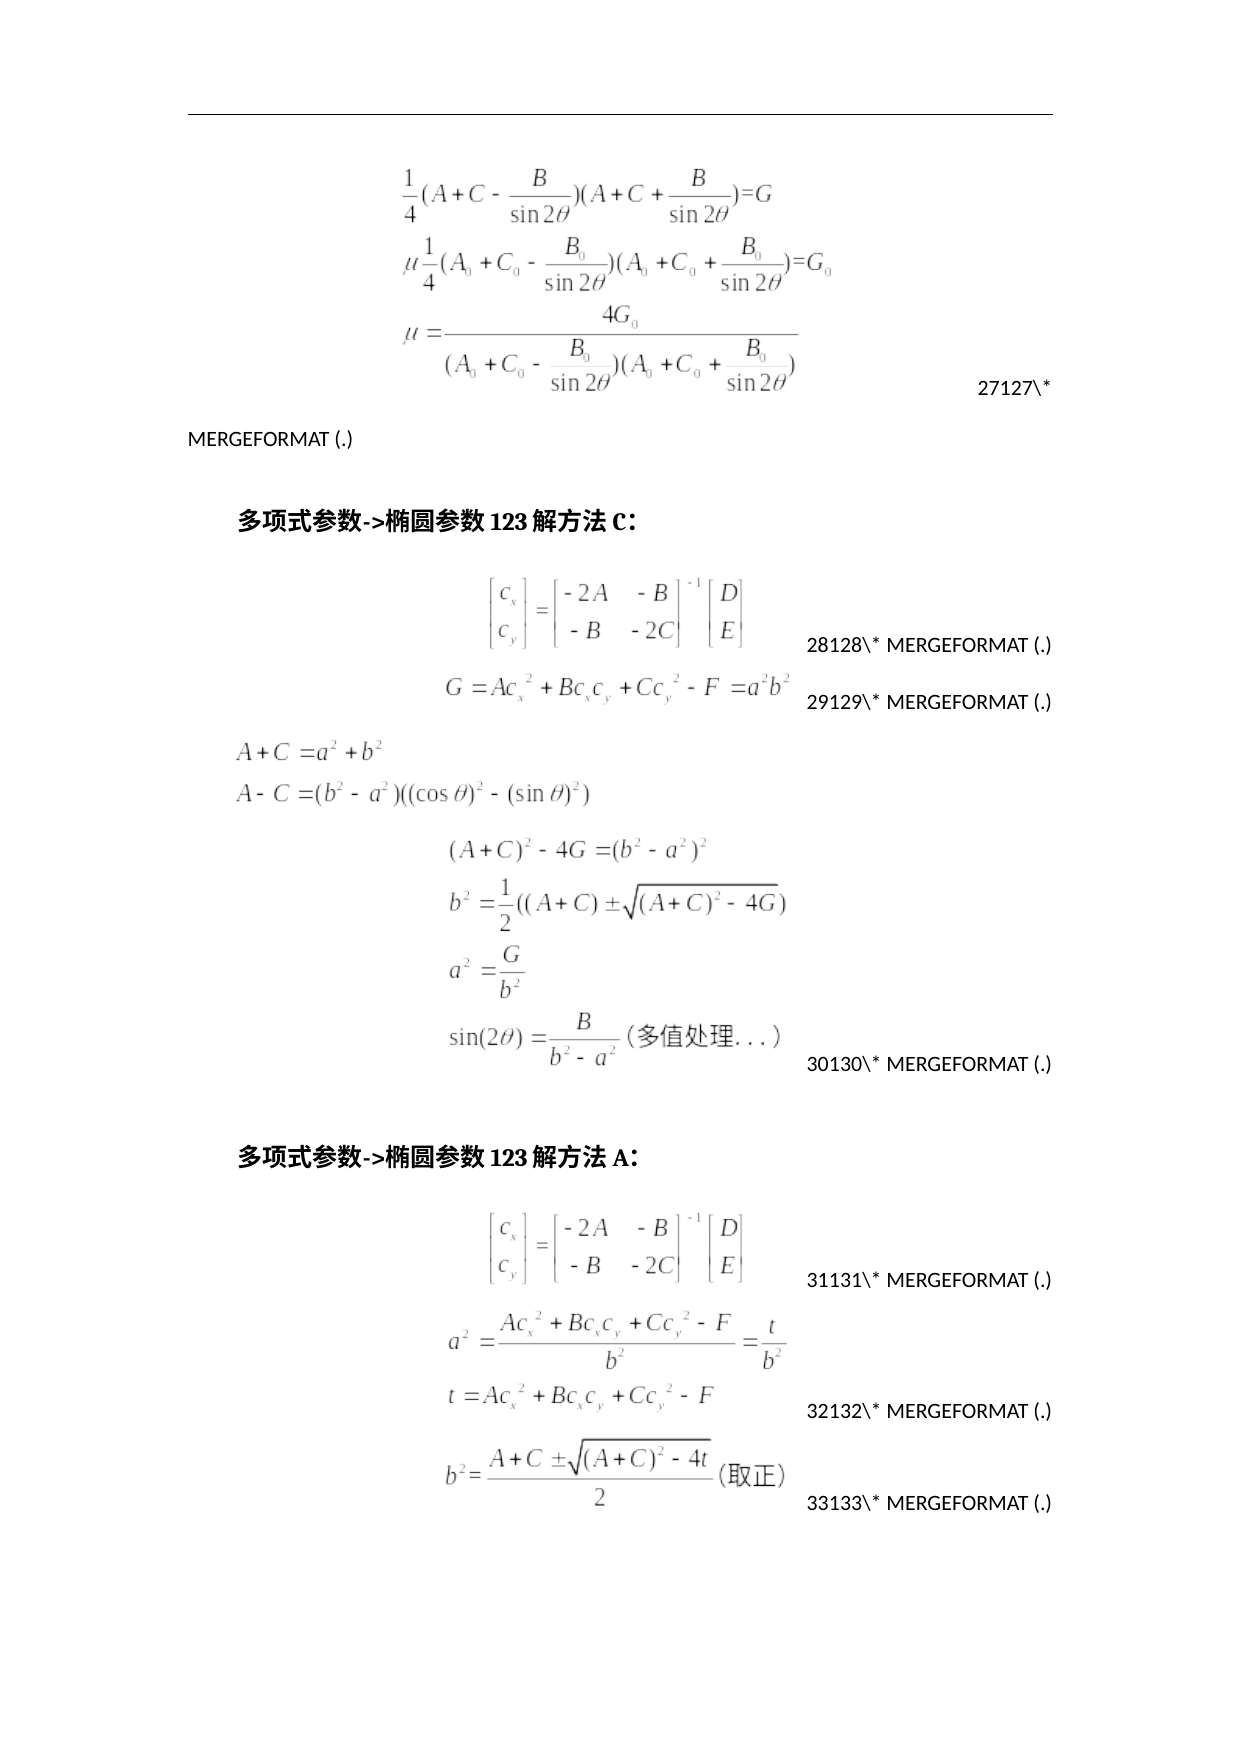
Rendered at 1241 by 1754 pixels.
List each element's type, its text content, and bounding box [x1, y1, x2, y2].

subtitle 多项式参数->椭圆参数解方法A： [187, 1123, 1053, 1188]
subtitle 多项式参数->椭圆参数解方法C： [187, 487, 1053, 552]
